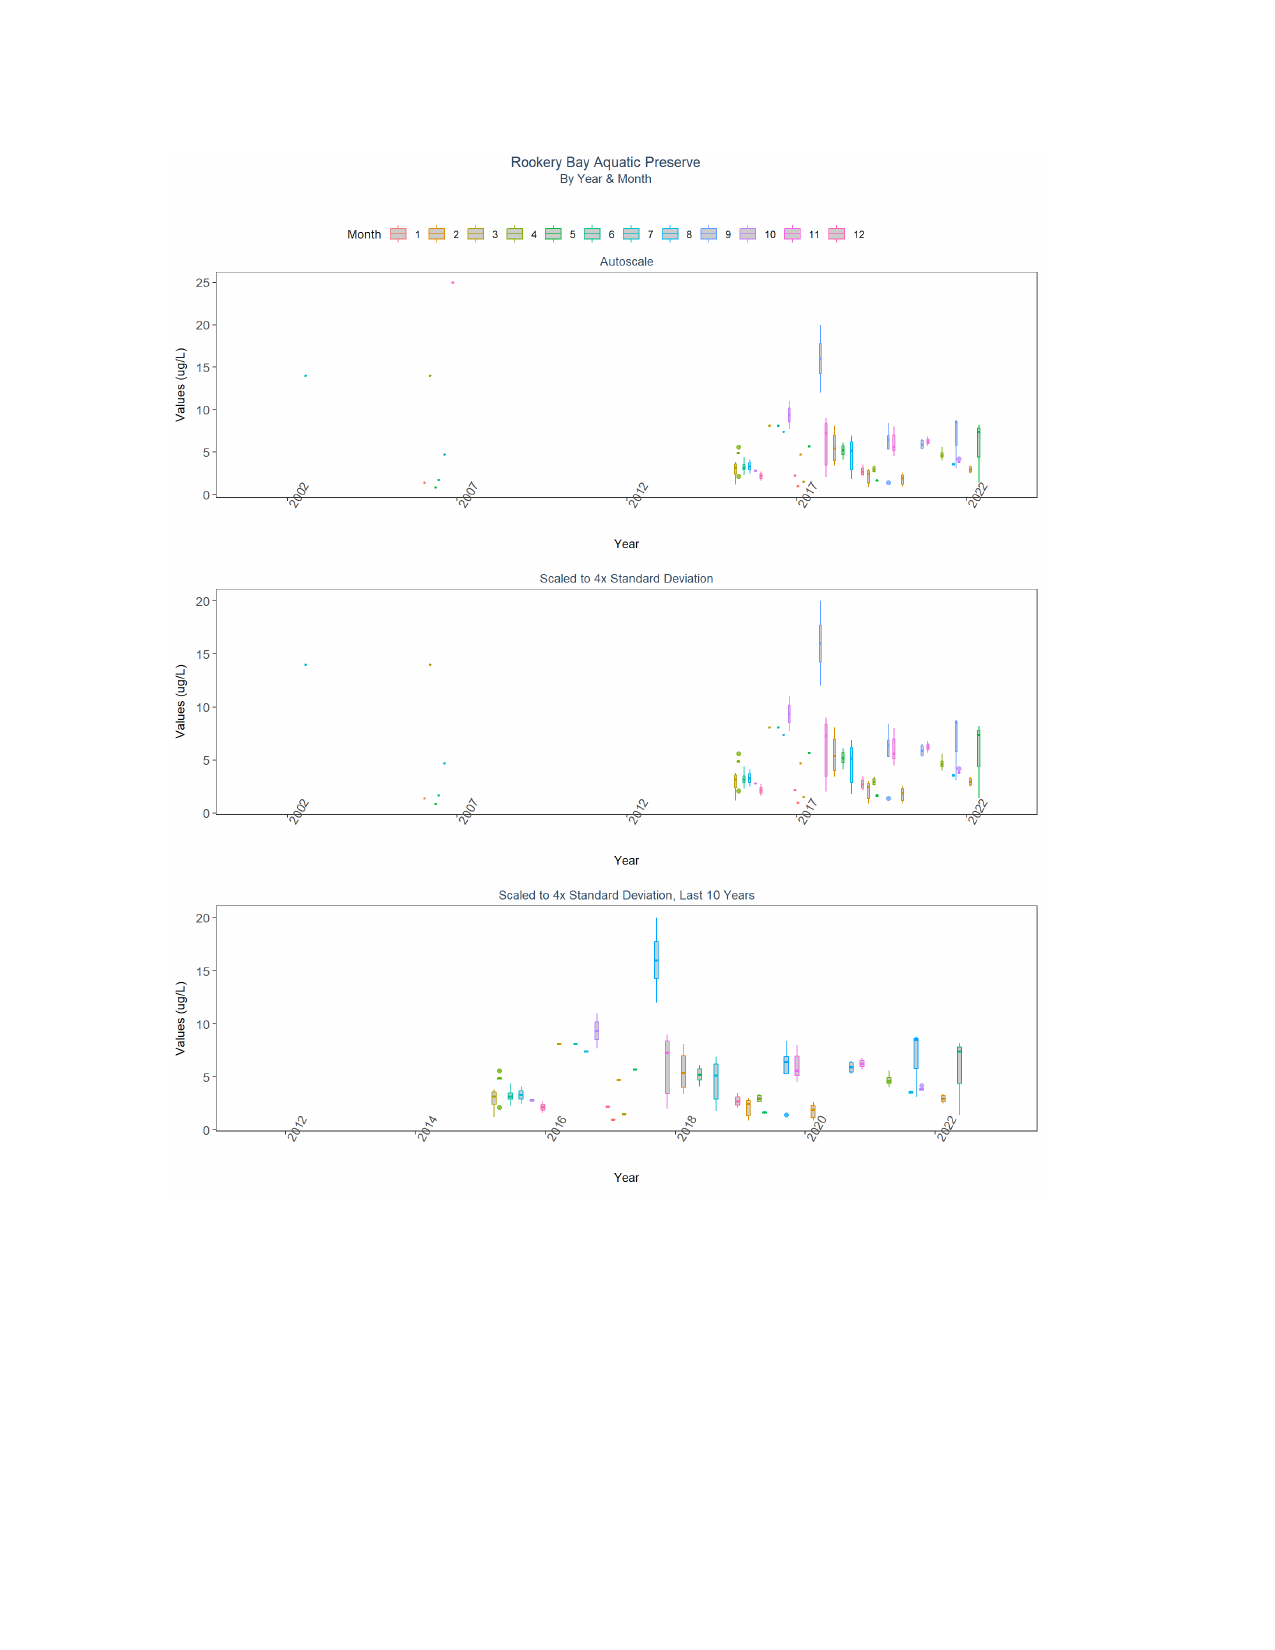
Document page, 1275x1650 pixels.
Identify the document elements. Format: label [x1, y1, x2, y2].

picture [168, 150, 1044, 1200]
